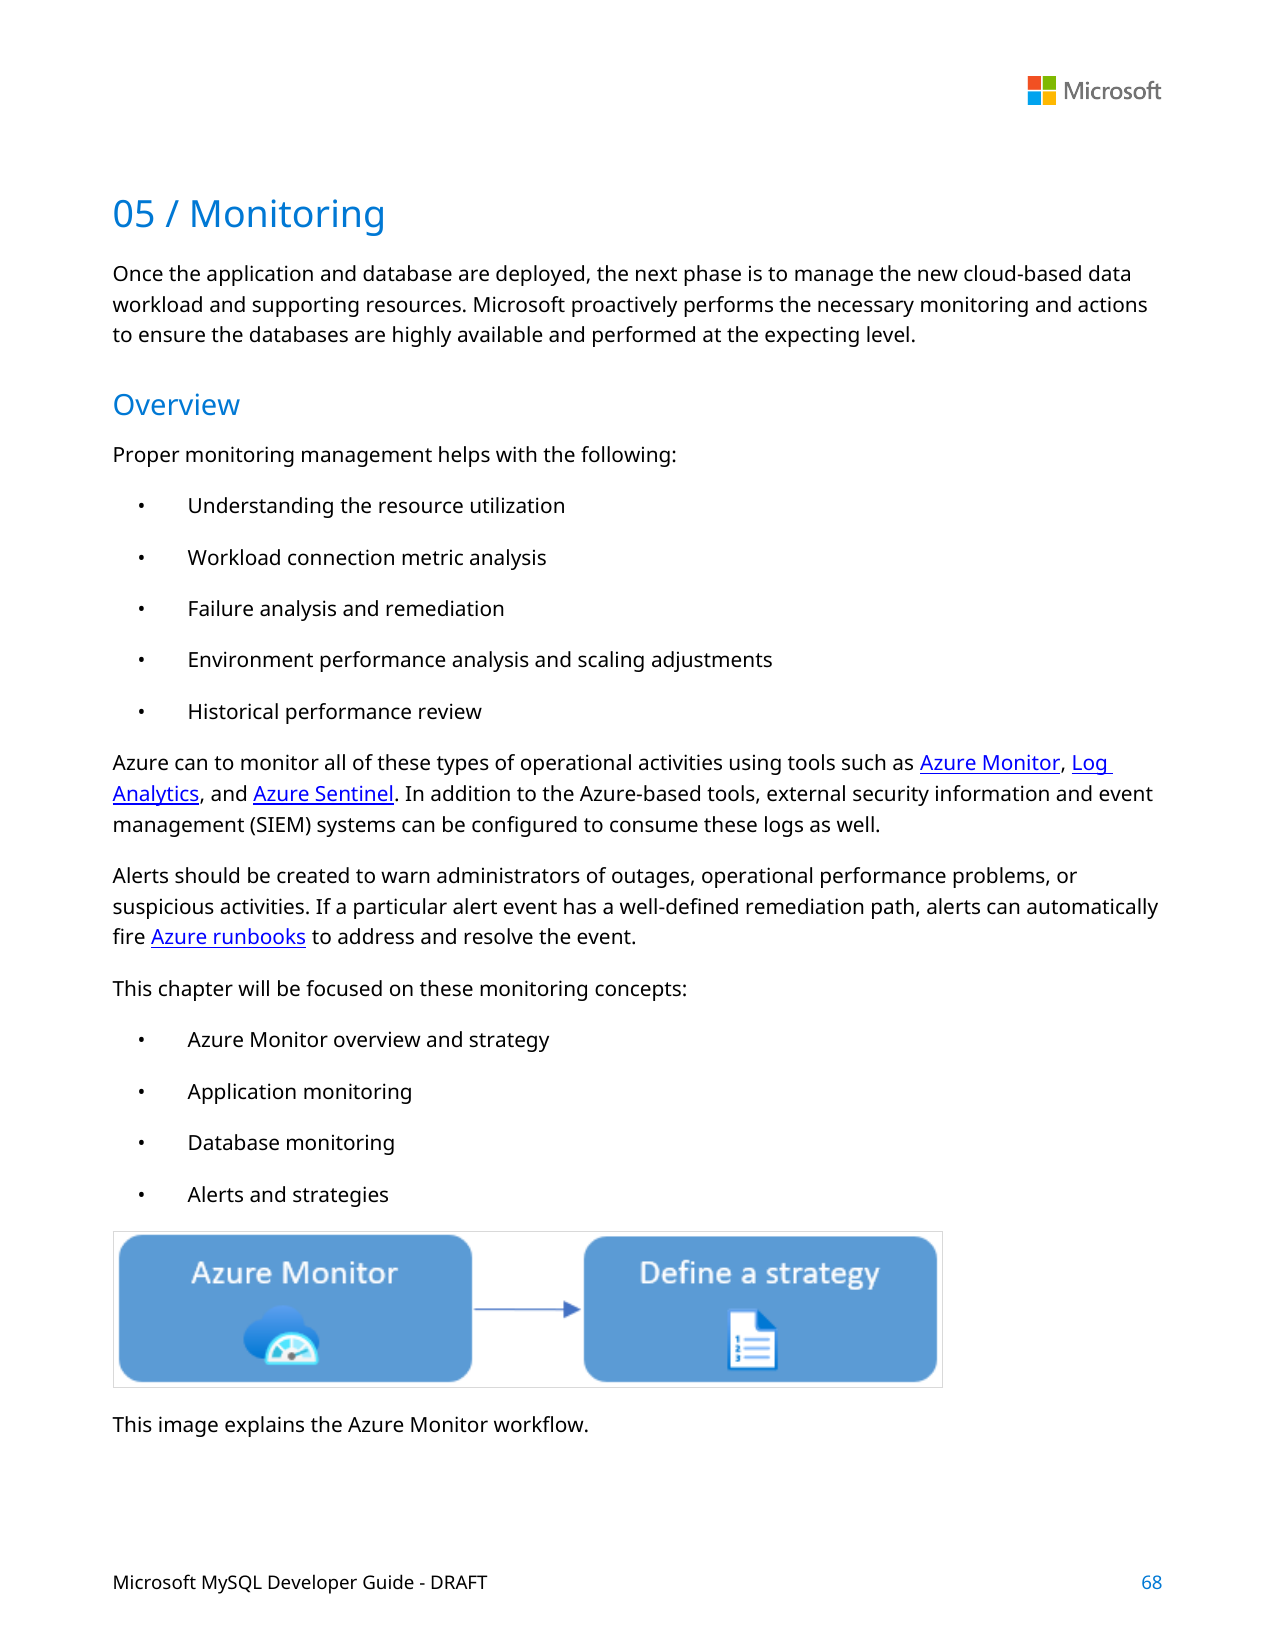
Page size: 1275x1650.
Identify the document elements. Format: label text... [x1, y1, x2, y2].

list Failure analysis and remediation [137, 594, 1162, 623]
list Alerts and strategies [137, 1180, 1162, 1208]
text Once the application and database are deployed, the next phase is to manage the new cloud-based data workload and supporting resources. Microsoft proactively performs the necessary monitoring and actions to ensure the databases are highly available and performed at the expecting level. [112, 259, 1162, 349]
list Understanding the resource utilization [137, 491, 1162, 520]
picture [1026, 75, 1163, 107]
picture [114, 1232, 942, 1387]
text Alerts should be created to warn administrators of outages, operational performance problems, or suspicious activities. If a particular alert event has a well-defined remediation path, alerts can automatically fire Azure runbooks to address and resolve the event. [112, 861, 1162, 951]
text This image explains the Azure Monitor workflow. [112, 1411, 1162, 1439]
text Azure can to monitor all of these types of operational activities using tools such as Azure Monitor, Log Analytics, and Azure Sentinel. In addition to the Azure-based tools, external security information and event management (SIEM) systems can be configured to consume these logs as well. [112, 748, 1162, 838]
subtitle 05 / Monitoring [112, 187, 1162, 238]
list Environment performance analysis and scaling adjustments [137, 646, 1162, 674]
subtitle Overview [112, 384, 1162, 424]
list Database monitoring [137, 1128, 1162, 1157]
text Proper monitoring management helps with the following: [112, 440, 1162, 468]
list Azure Monitor overview and strategy [137, 1025, 1162, 1054]
list Historical performance review [137, 697, 1162, 726]
list Workload connection metric analysis [137, 543, 1162, 571]
list Application monitoring [137, 1077, 1162, 1105]
text This chapter will be focused on these monitoring concepts: [112, 974, 1162, 1002]
